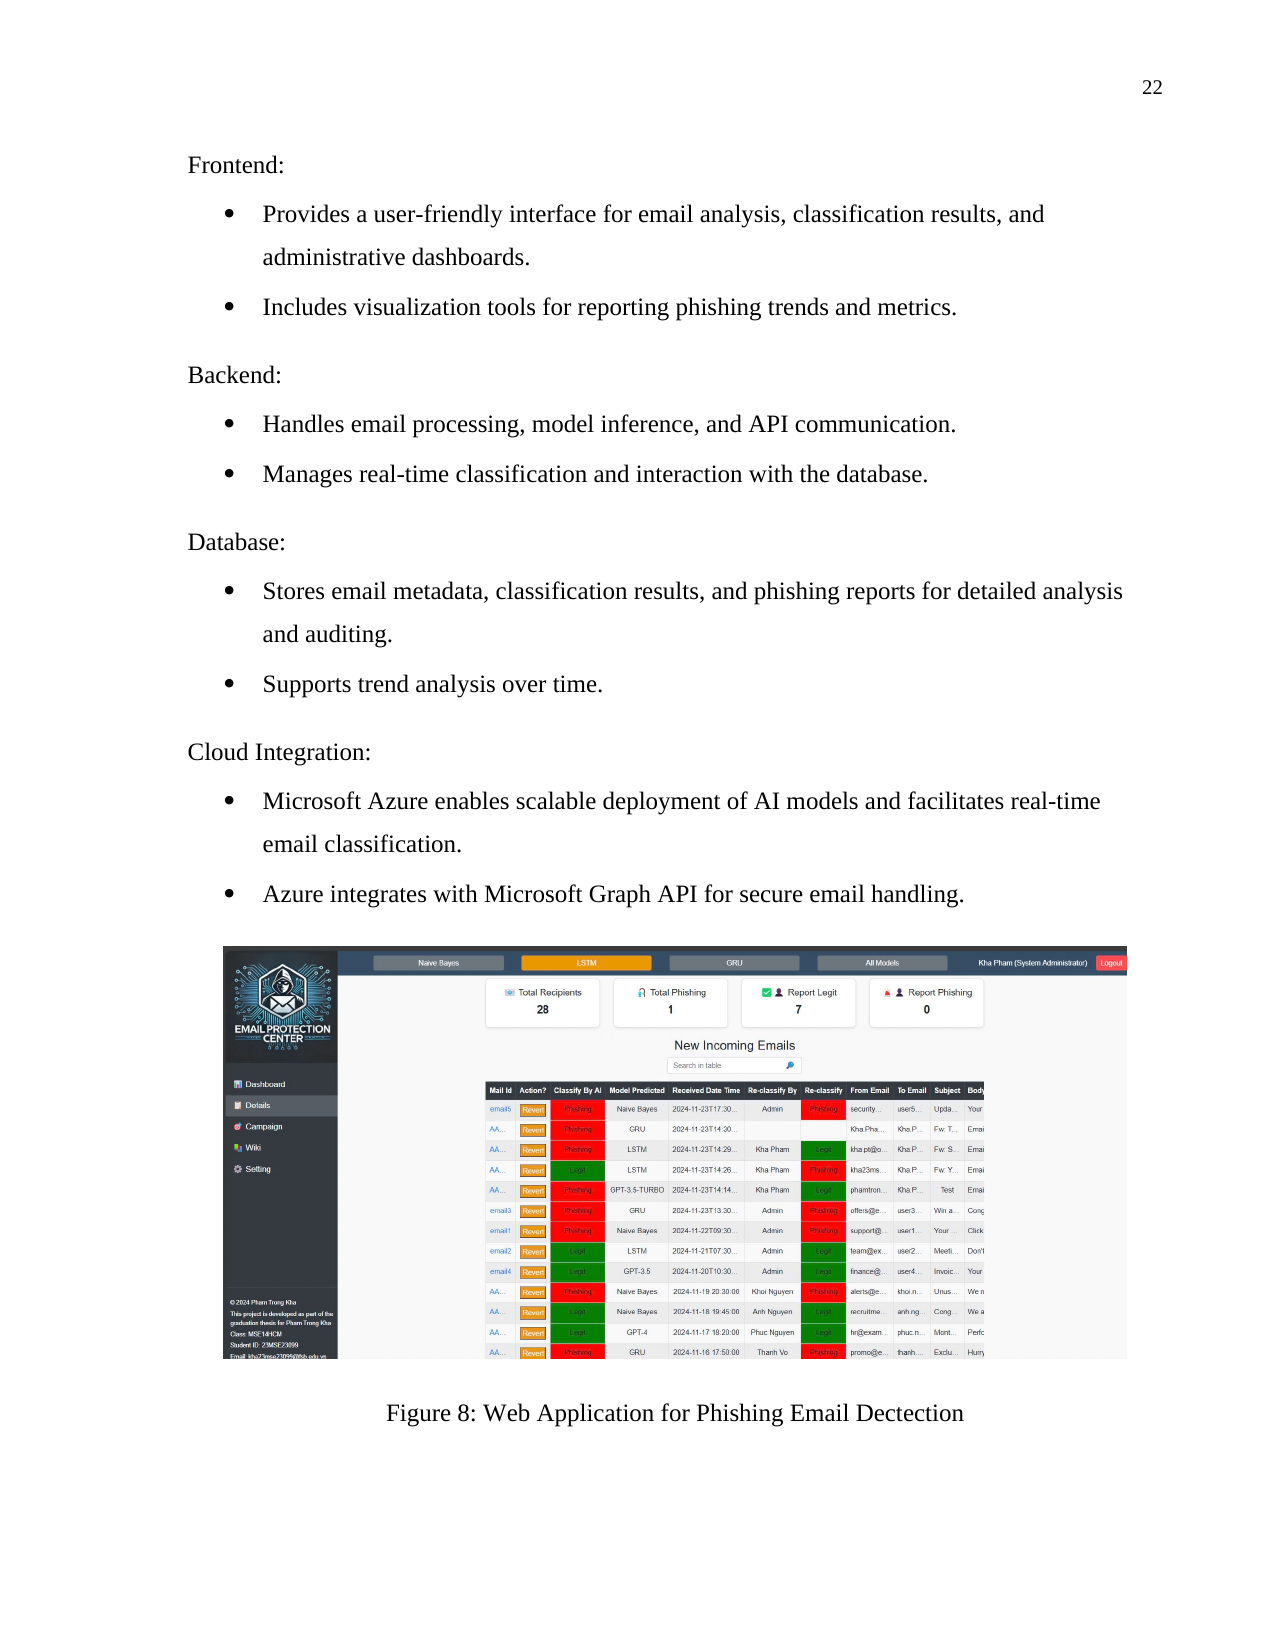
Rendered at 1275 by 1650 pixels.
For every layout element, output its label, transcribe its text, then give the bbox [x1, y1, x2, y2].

picture [223, 946, 1127, 1359]
list Stores email metadata, classification results, and phishing reports for detailed analysis and auditing. [225, 576, 1162, 648]
text Database: [187, 527, 1162, 556]
text Frontend: [187, 150, 1162, 179]
list Microsoft Azure enables scalable deployment of AI models and facilitates real-time email classification. [225, 786, 1162, 858]
list Azure integrates with Microsoft Graph API for secure email handling. [225, 879, 1162, 907]
list Supports trend analysis over time. [225, 669, 1162, 697]
text Cloud Integration: [187, 737, 1162, 766]
list Manages real-time classification and interaction with the database. [225, 459, 1162, 487]
text Figure 8: Web Application for Phishing Email Dectection [187, 1398, 1162, 1427]
list Includes visualization tools for reporting phishing trends and metrics. [225, 292, 1162, 321]
text Backend: [187, 360, 1162, 389]
list Provides a user-friendly interface for email analysis, classification results, and administrative dashboards. [225, 199, 1162, 271]
list Handles email processing, model inference, and API communication. [225, 409, 1162, 438]
